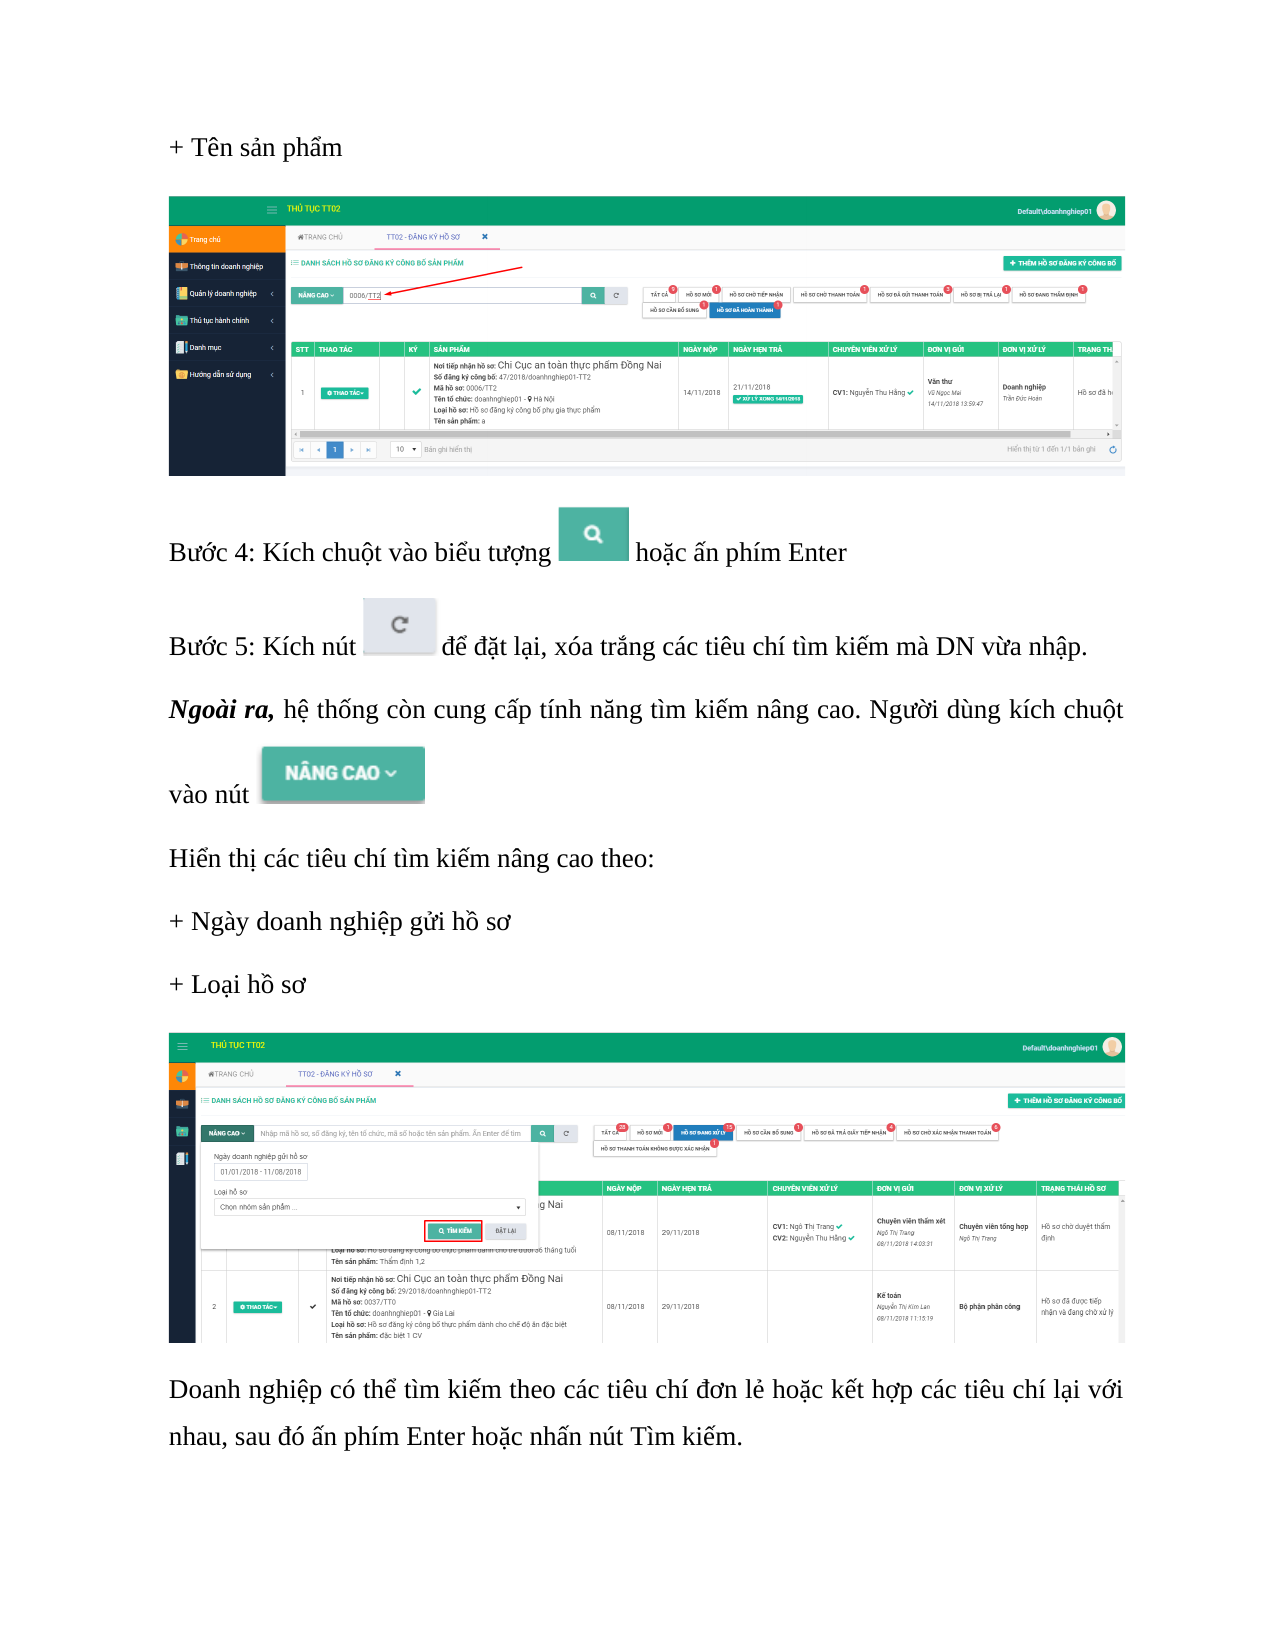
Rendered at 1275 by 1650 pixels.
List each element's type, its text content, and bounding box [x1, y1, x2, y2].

text Hiển thị các tiêu chí tìm kiếm nâng cao theo: [169, 842, 1125, 873]
text + Loại hồ sơ [169, 969, 1125, 1000]
picture [256, 740, 425, 804]
picture [363, 598, 442, 656]
text Ngoài ra, hệ thống còn cung cấp tính năng tìm kiếm nâng cao. Người dùng kích chuột vào nút [169, 693, 1125, 810]
text Bước 4: Kích chuột vào biểu tượng hoặc ấn phím Enter [169, 506, 1125, 567]
text Bước 5: Kích nút để đặt lại, xóa trắng các tiêu chí tìm kiếm mà DN vừa nhập. [169, 599, 1125, 661]
text Doanh nghiệp có thể tìm kiếm theo các tiêu chí đơn lẻ hoặc kết hợp các tiêu chí lại với nhau, sau đó ấn phím Enter hoặc nhấn nút Tìm kiếm. [169, 1373, 1125, 1451]
picture [168, 1032, 1125, 1343]
text + Ngày doanh nghiệp gửi hồ sơ [169, 905, 1125, 936]
text + Tên sản phẩm [169, 131, 1125, 162]
picture [168, 194, 1125, 476]
picture [558, 506, 629, 561]
